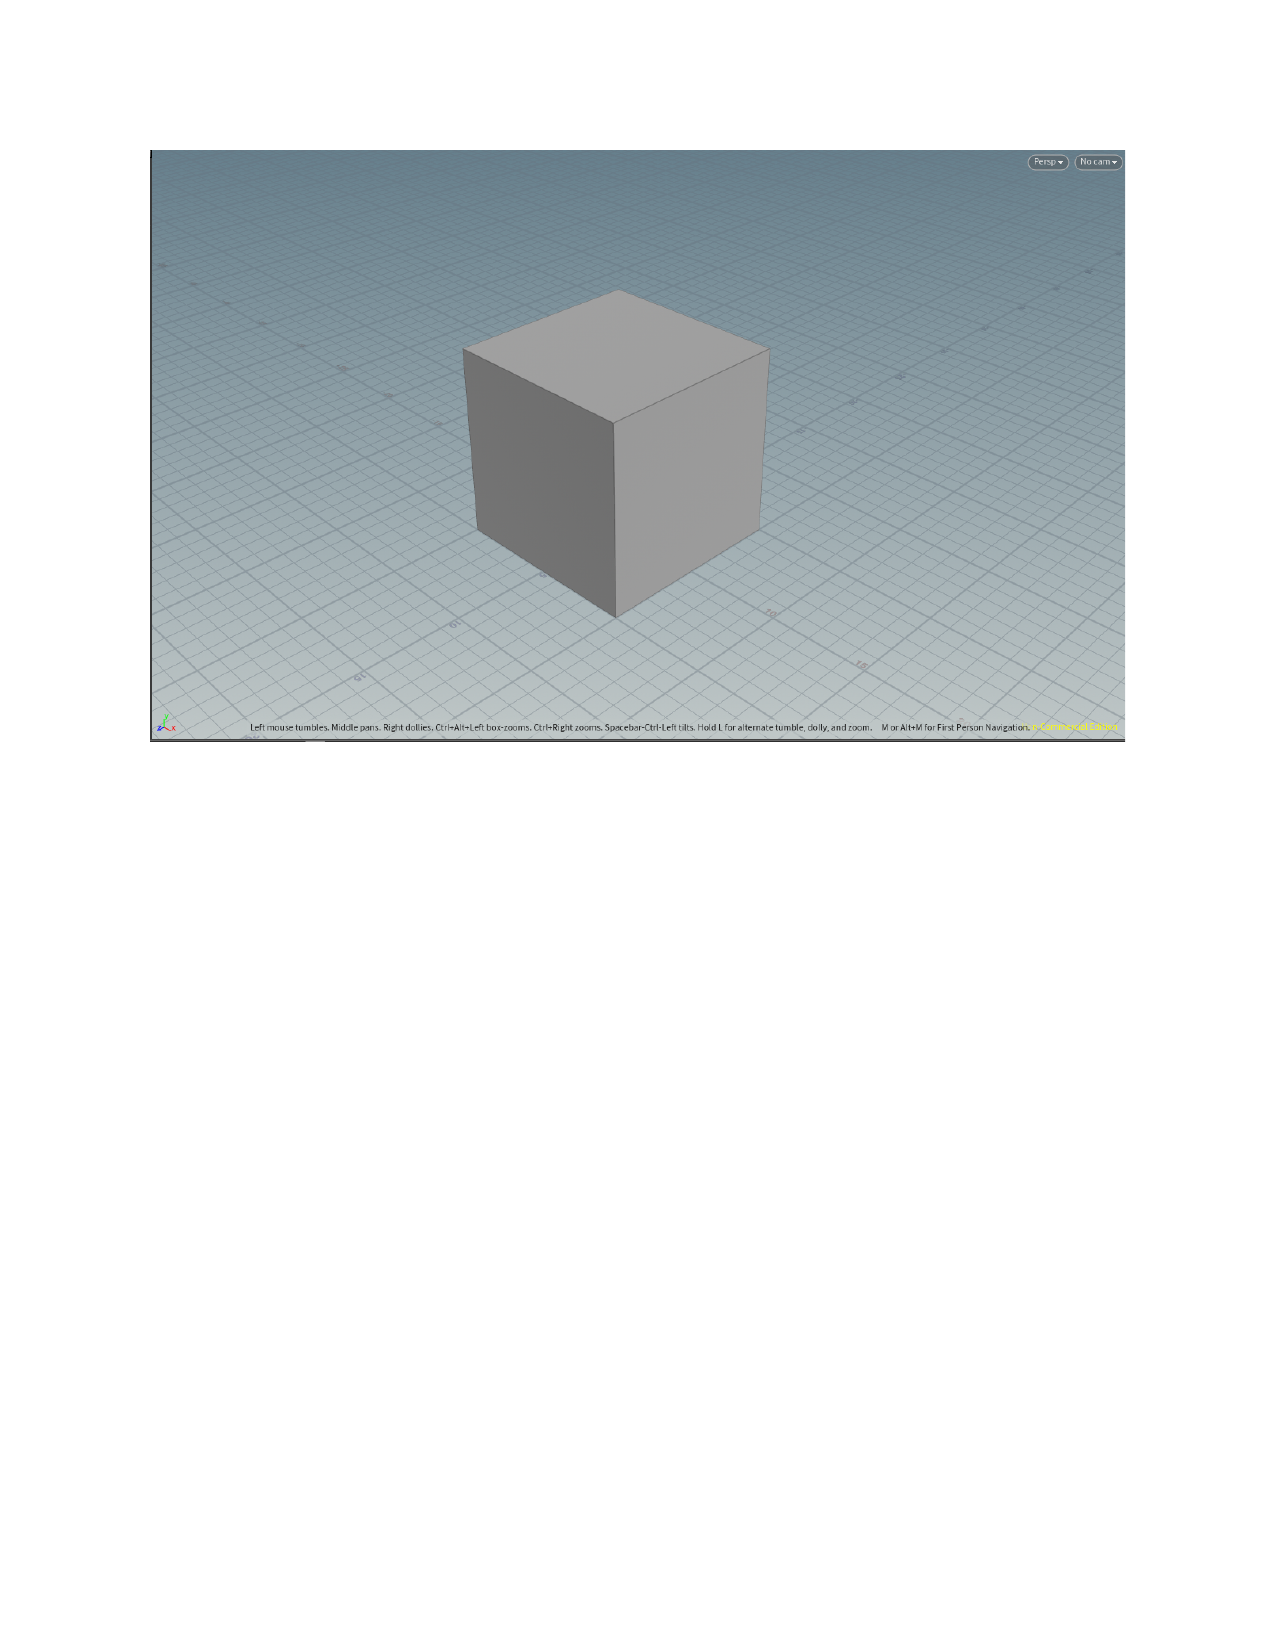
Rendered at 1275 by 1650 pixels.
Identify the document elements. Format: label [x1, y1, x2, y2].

picture [150, 150, 1125, 742]
